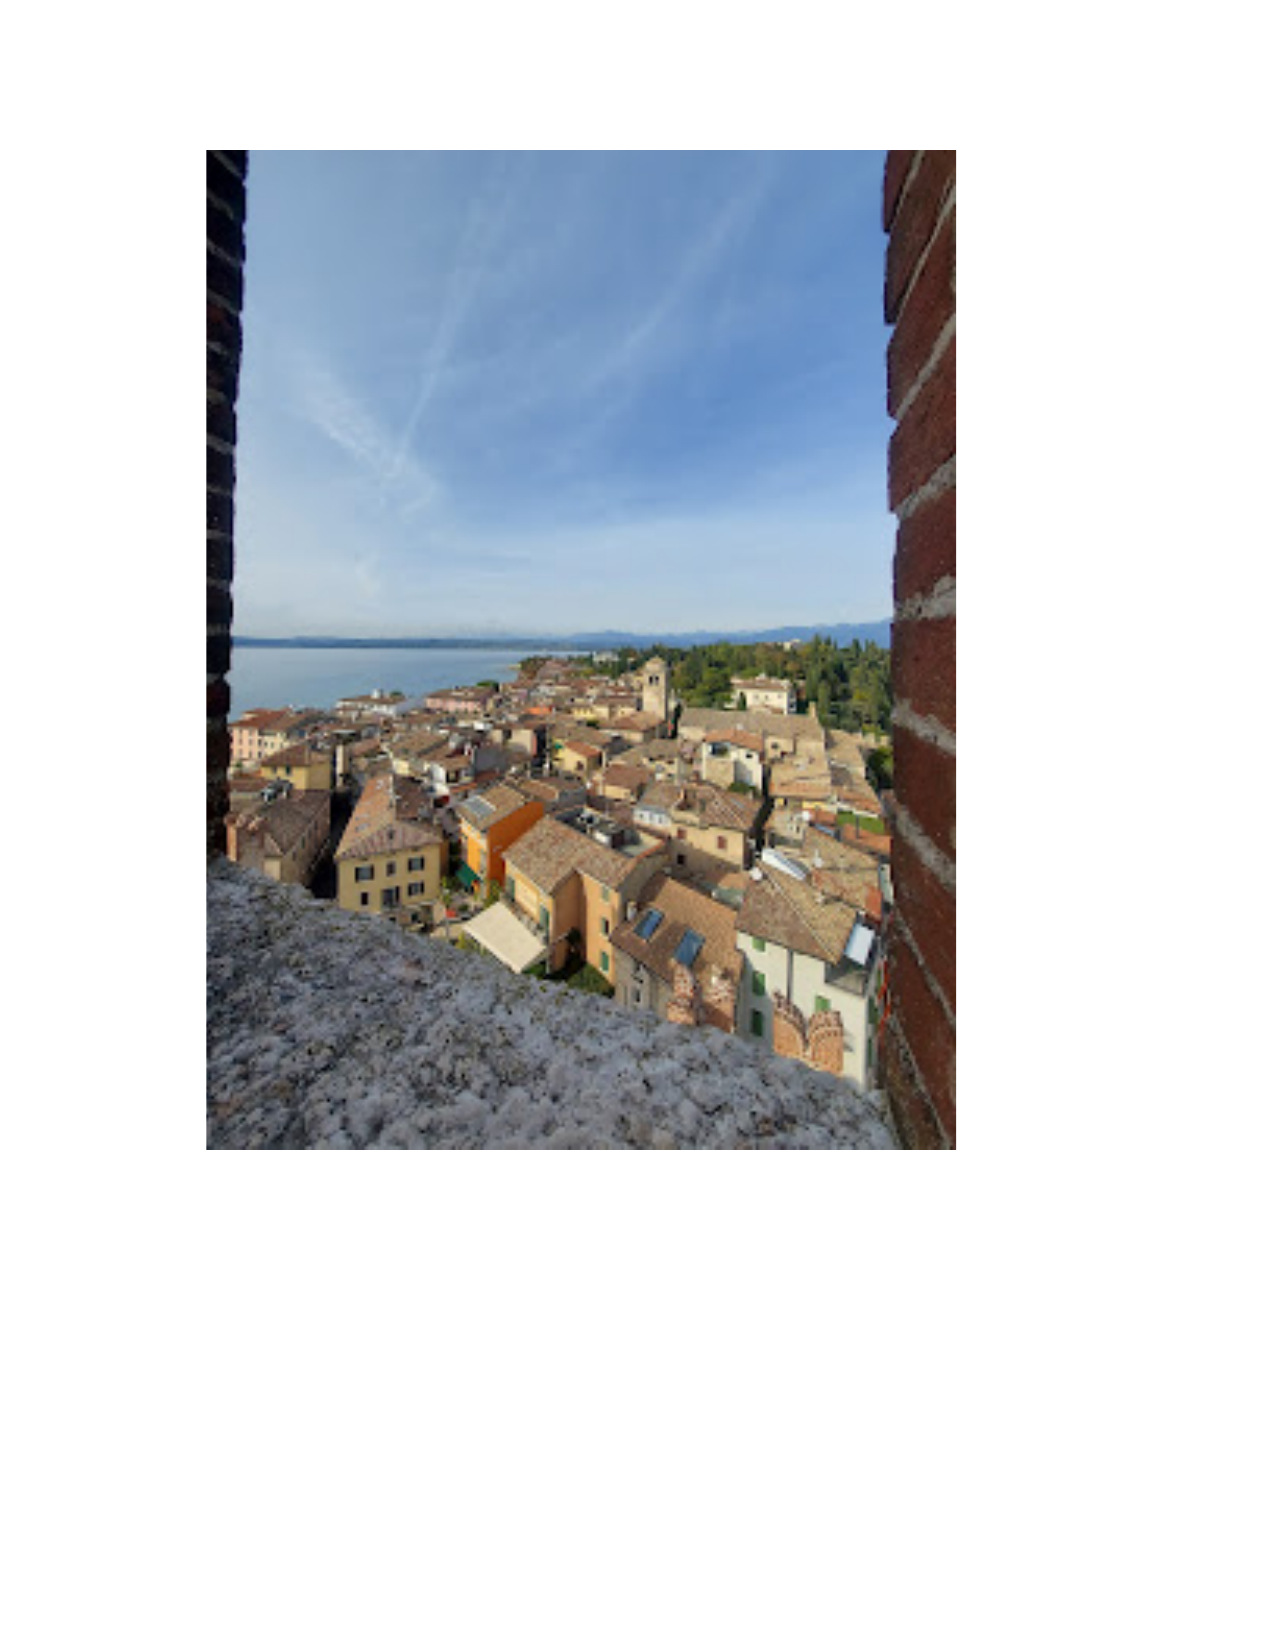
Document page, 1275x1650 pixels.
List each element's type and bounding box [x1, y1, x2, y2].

picture [206, 150, 957, 1150]
